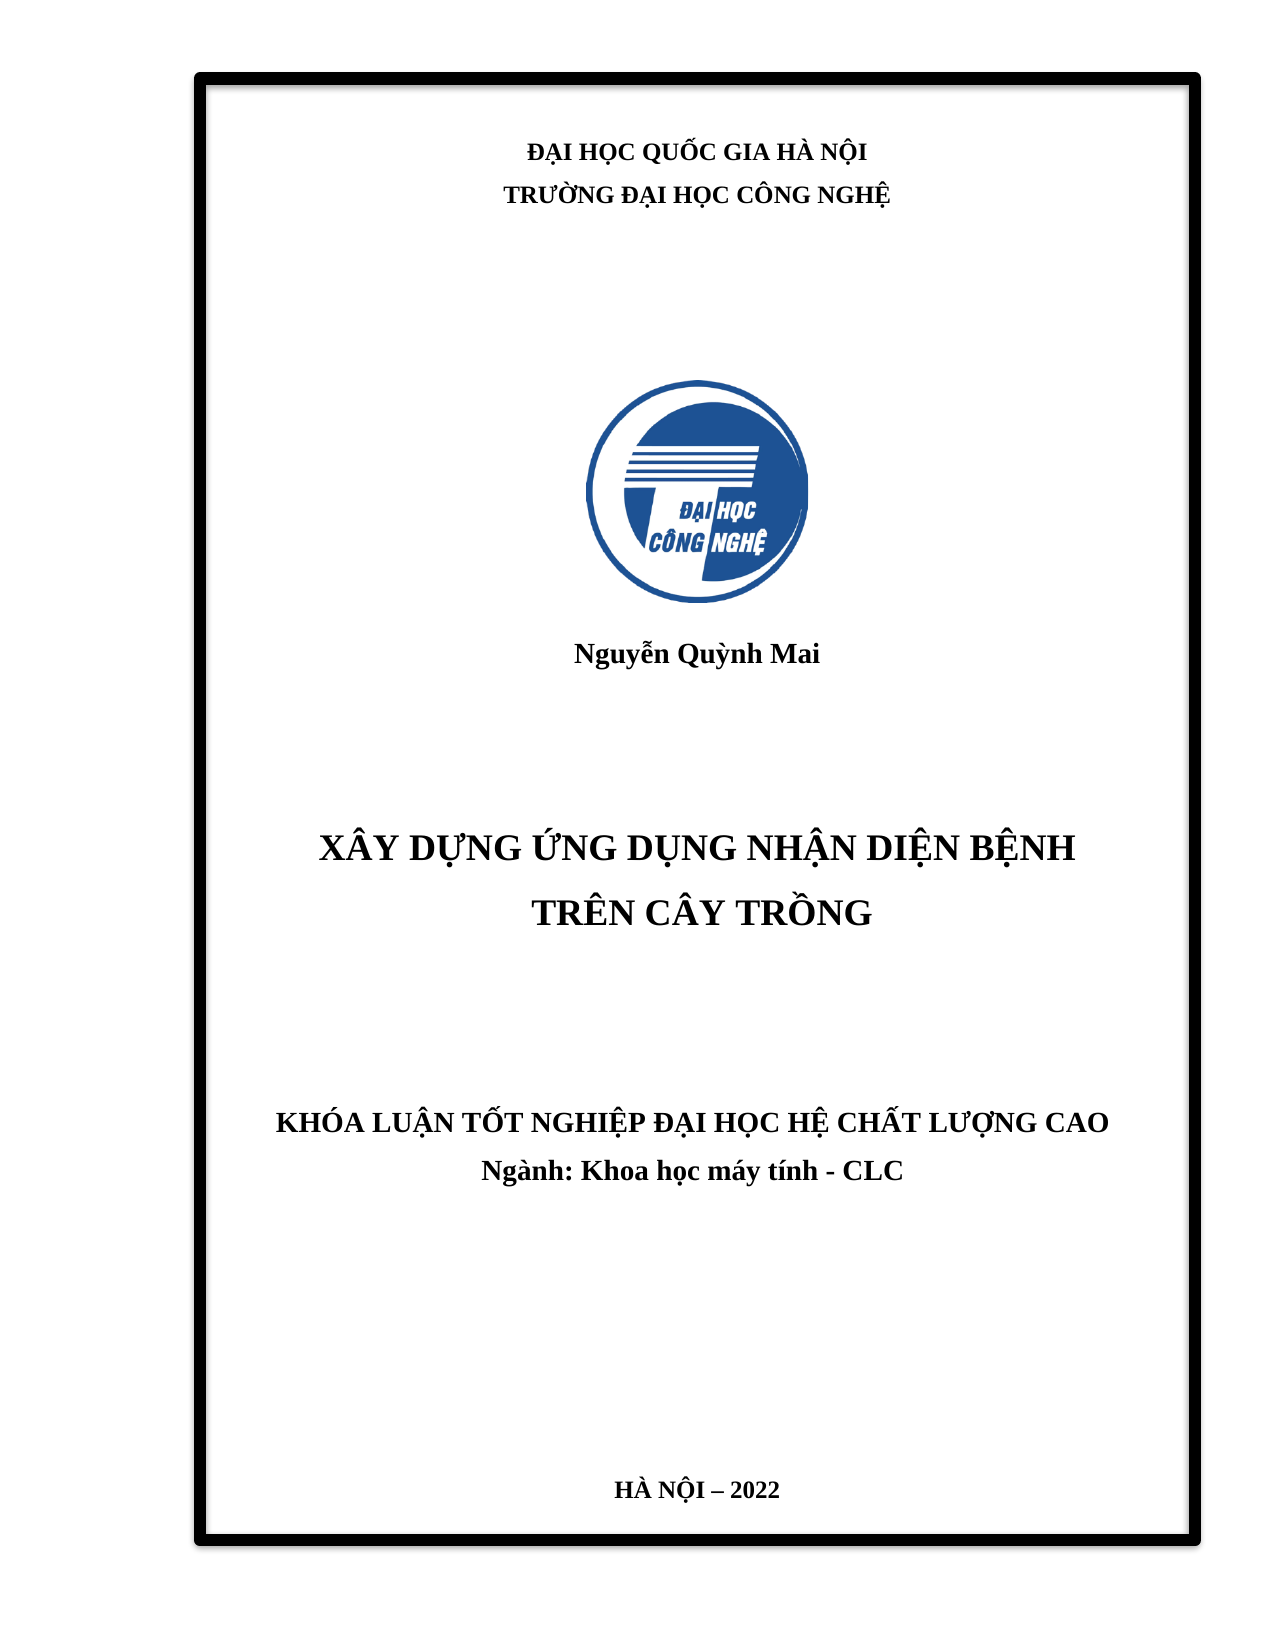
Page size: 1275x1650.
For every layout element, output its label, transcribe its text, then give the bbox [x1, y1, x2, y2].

text HÀ NỘI – 2022 [201, 1475, 1193, 1504]
text TRÊN CÂY TRỒNG [201, 890, 1193, 933]
table_header KHÓA LUẬN TỐT NGHIỆP ĐẠI HỌC HỆ CHẤT LƯỢNG CAO [201, 1106, 1184, 1153]
text Nguyễn Quỳnh Mai [201, 636, 1193, 670]
picture [586, 380, 809, 603]
text ĐẠI HỌC QUỐC GIA HÀ NỘI [201, 137, 1193, 165]
text XÂY DỰNG ỨNG DỤNG NHẬN DIỆN BỆNH [201, 825, 1193, 868]
table_cell Ngành: Khoa học máy tính - CLC [201, 1154, 1184, 1201]
text TRƯỜNG ĐẠI HỌC CÔNG NGHỆ [201, 180, 1193, 208]
